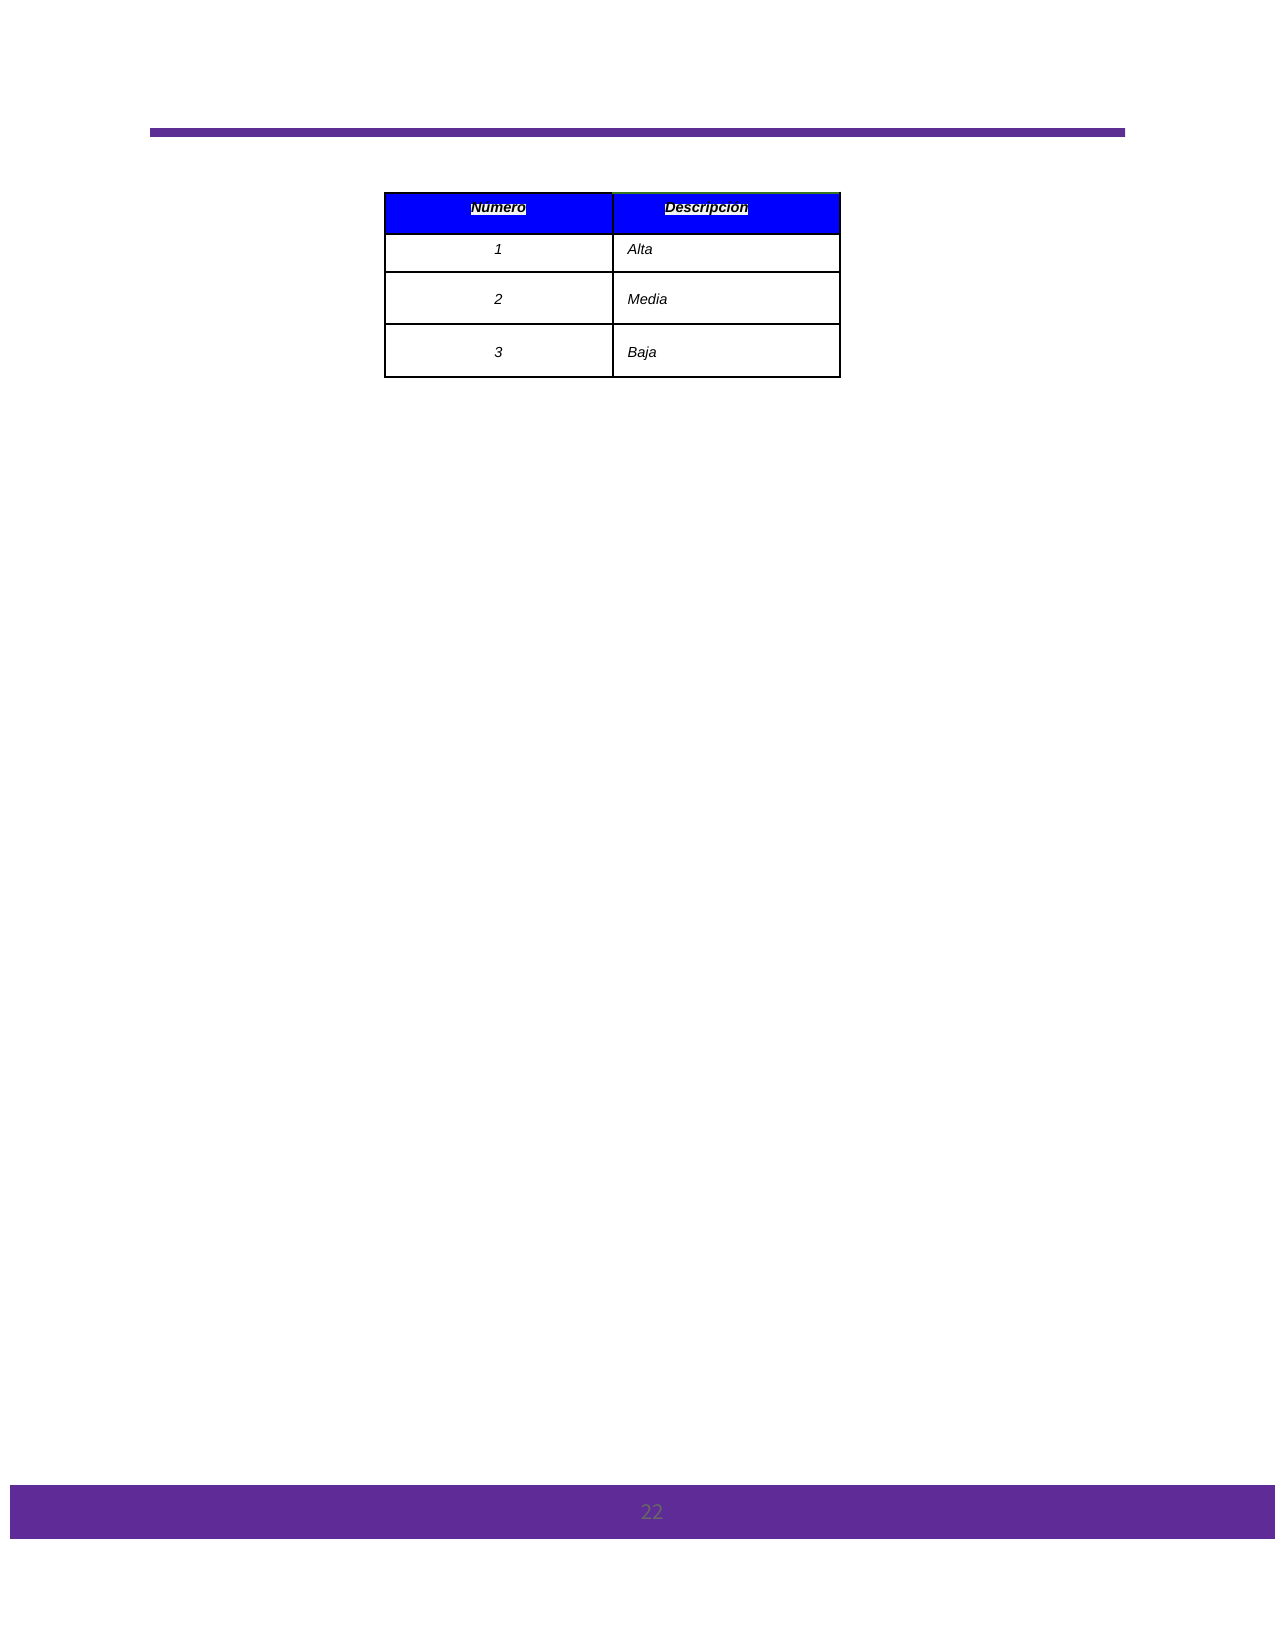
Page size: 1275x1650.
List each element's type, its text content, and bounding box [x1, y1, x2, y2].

picture [150, 128, 1125, 137]
table_header Número [386, 194, 612, 233]
table_cell Baja [614, 325, 839, 376]
table_cell Media [614, 273, 839, 323]
table_cell 1 [386, 235, 612, 271]
table_header Descripción [614, 194, 839, 233]
table_cell 3 [386, 325, 612, 376]
table_cell 2 [386, 273, 612, 323]
table_cell Alta [614, 235, 839, 271]
